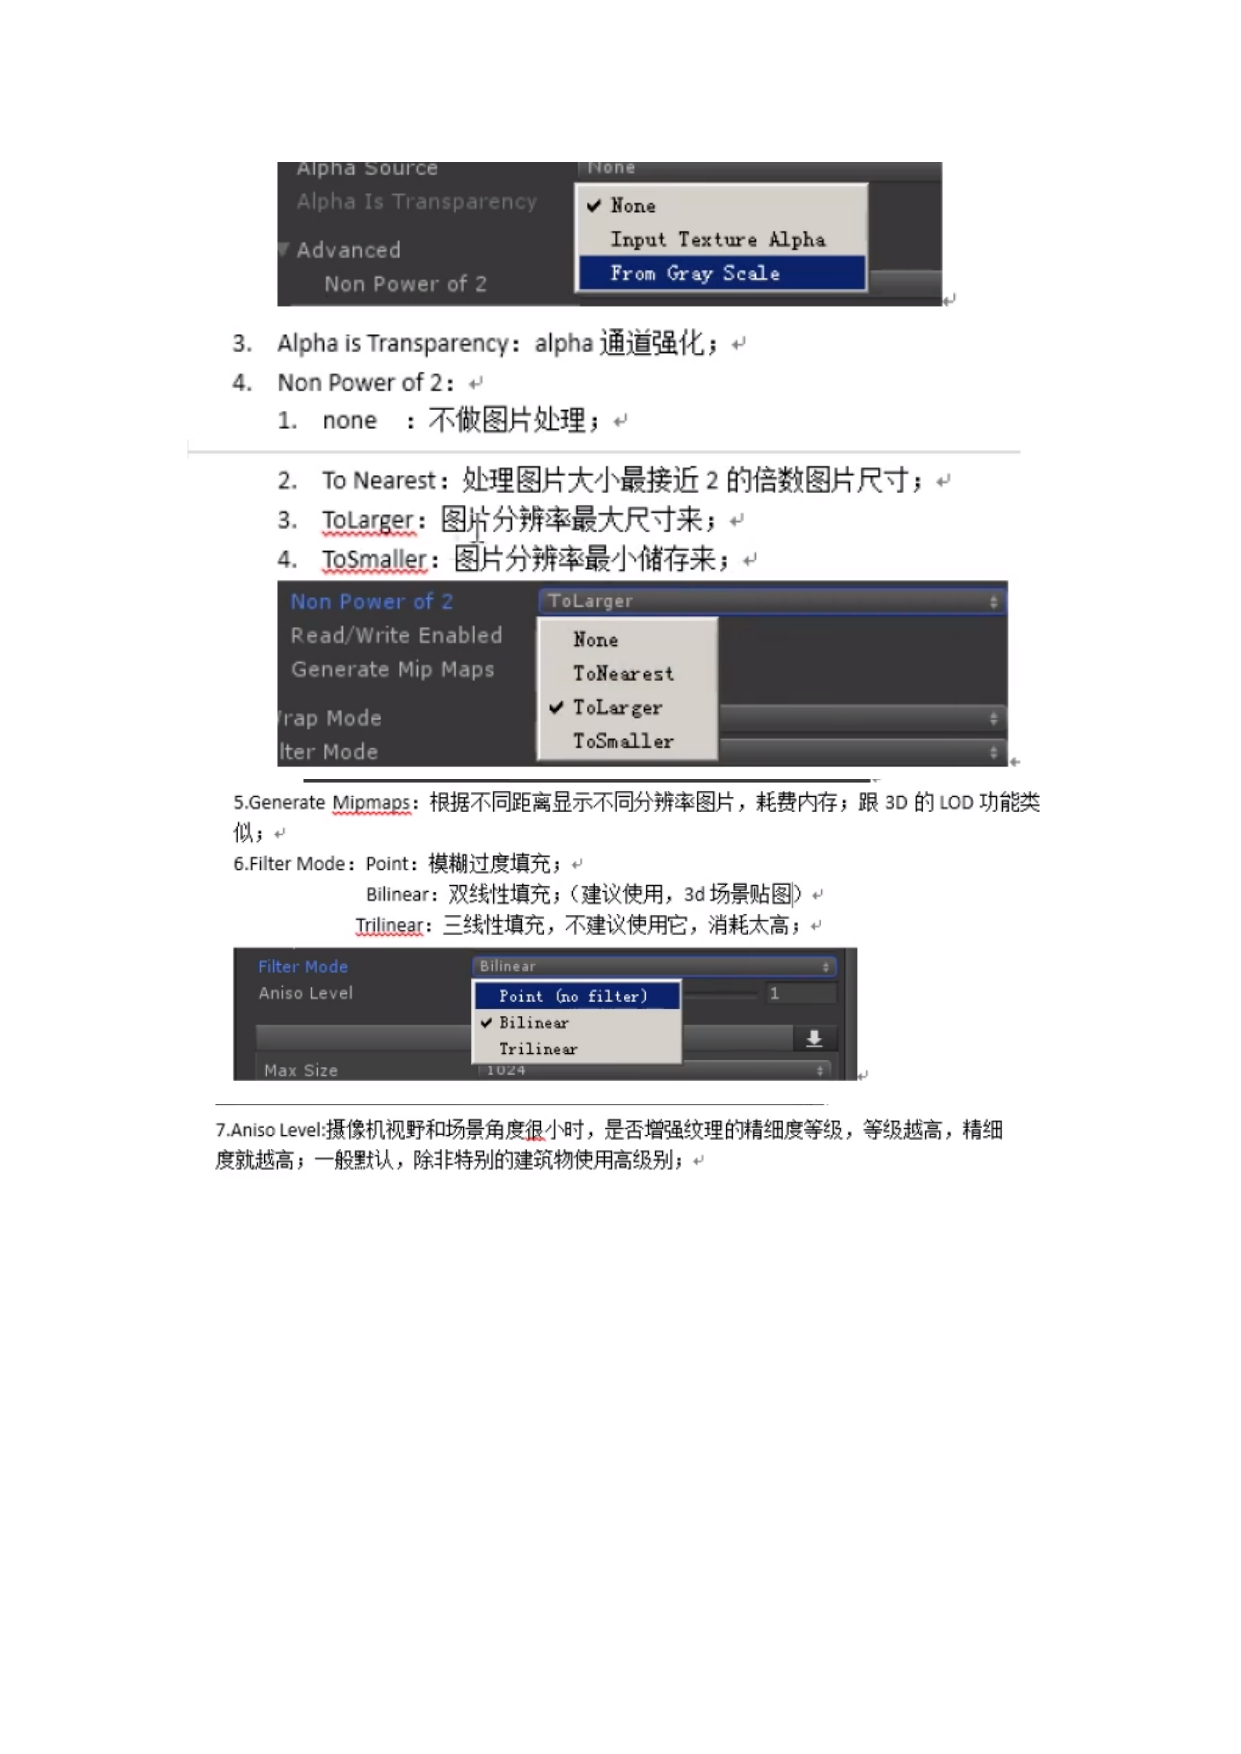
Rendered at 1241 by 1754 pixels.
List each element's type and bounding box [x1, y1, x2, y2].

picture [187, 779, 1053, 1098]
picture [187, 162, 1021, 778]
picture [187, 1104, 1053, 1178]
